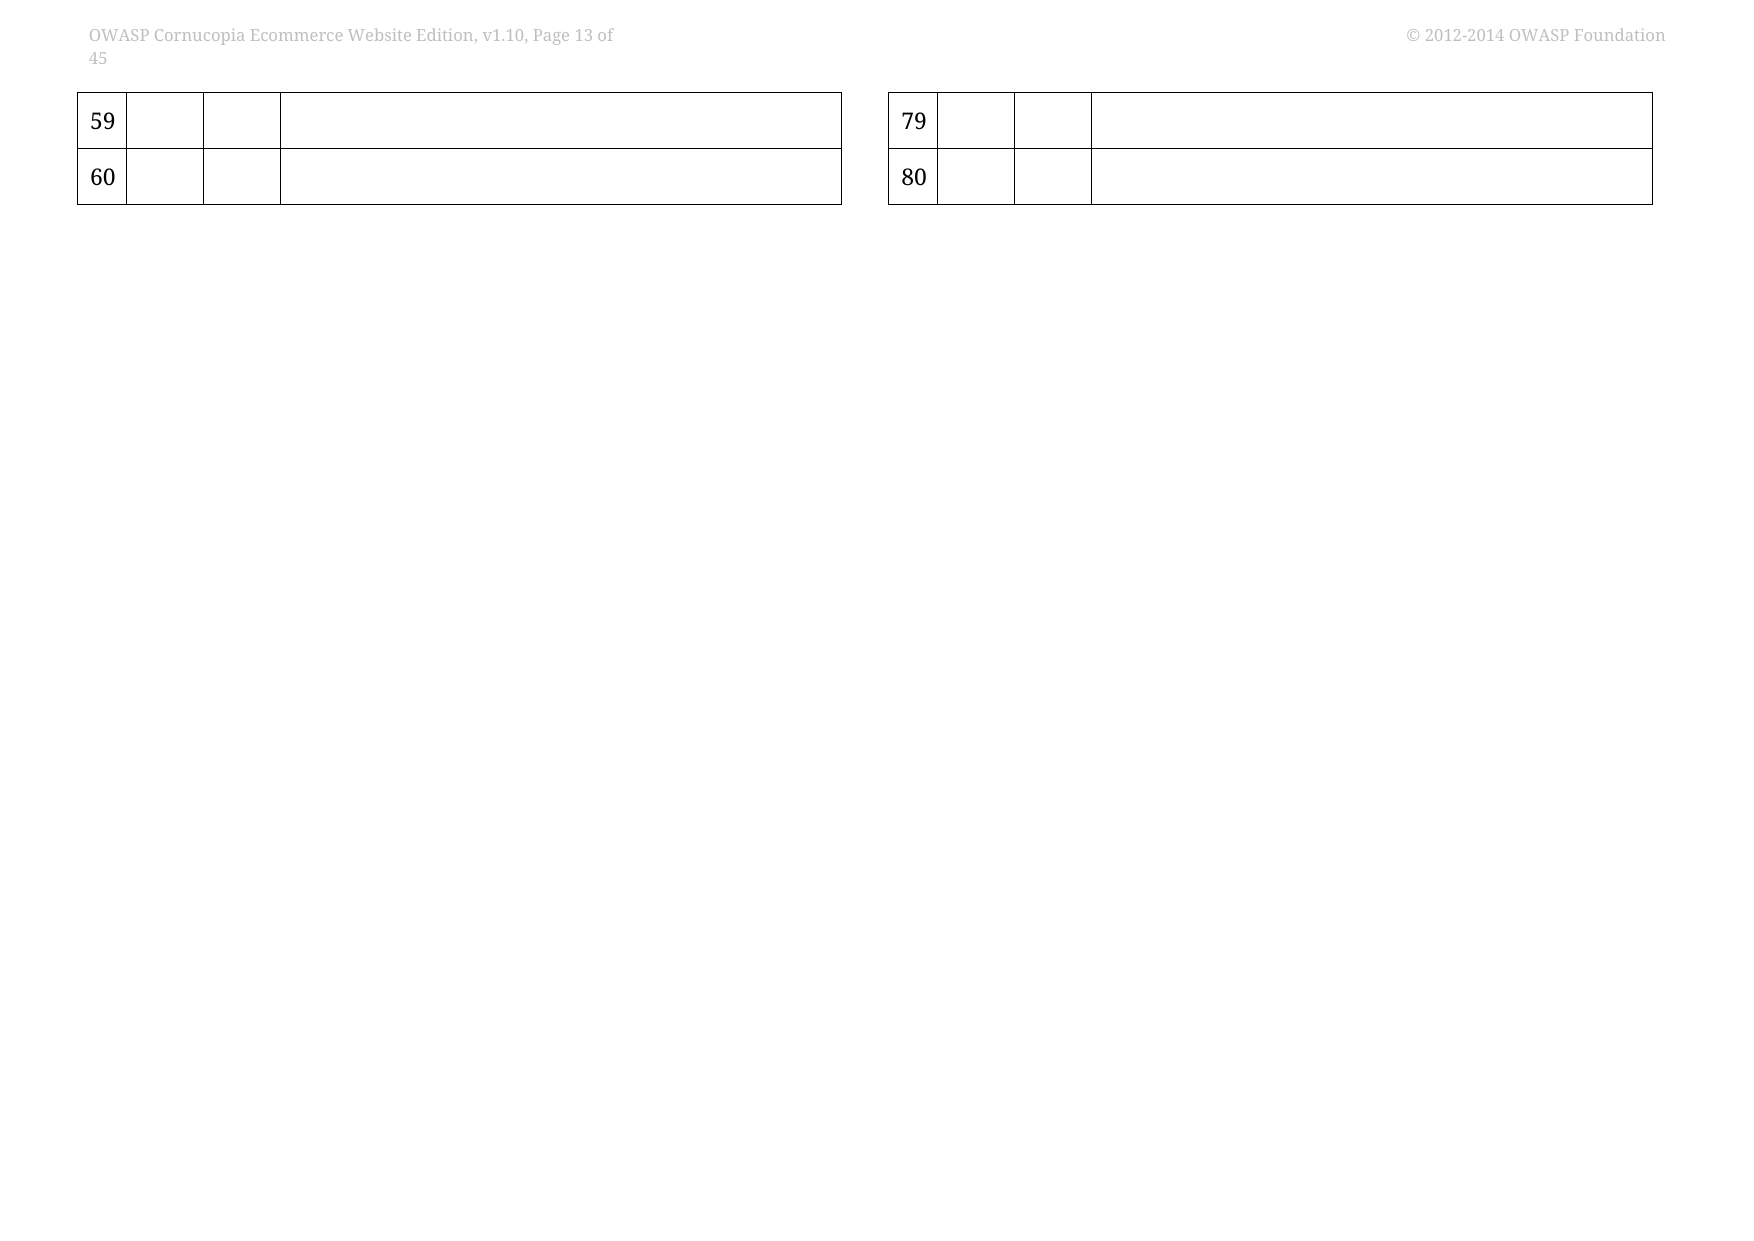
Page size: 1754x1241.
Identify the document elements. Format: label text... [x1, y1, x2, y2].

table_cell [281, 149, 841, 203]
table_cell 59 [78, 93, 126, 148]
table_cell 80 [889, 149, 937, 203]
table_cell [1092, 149, 1652, 203]
table_cell 79 [889, 93, 937, 148]
table_cell [204, 93, 280, 148]
table_cell [204, 149, 280, 203]
table_cell [938, 93, 1014, 148]
table_cell [938, 149, 1014, 203]
table_cell [1092, 93, 1652, 148]
table_cell [842, 92, 888, 148]
table_cell [127, 93, 203, 148]
table_cell [842, 148, 888, 203]
table_cell 60 [78, 149, 126, 203]
table_cell [1015, 93, 1091, 148]
table_cell [127, 149, 203, 203]
table_cell [1015, 149, 1091, 203]
table_cell [281, 93, 841, 148]
